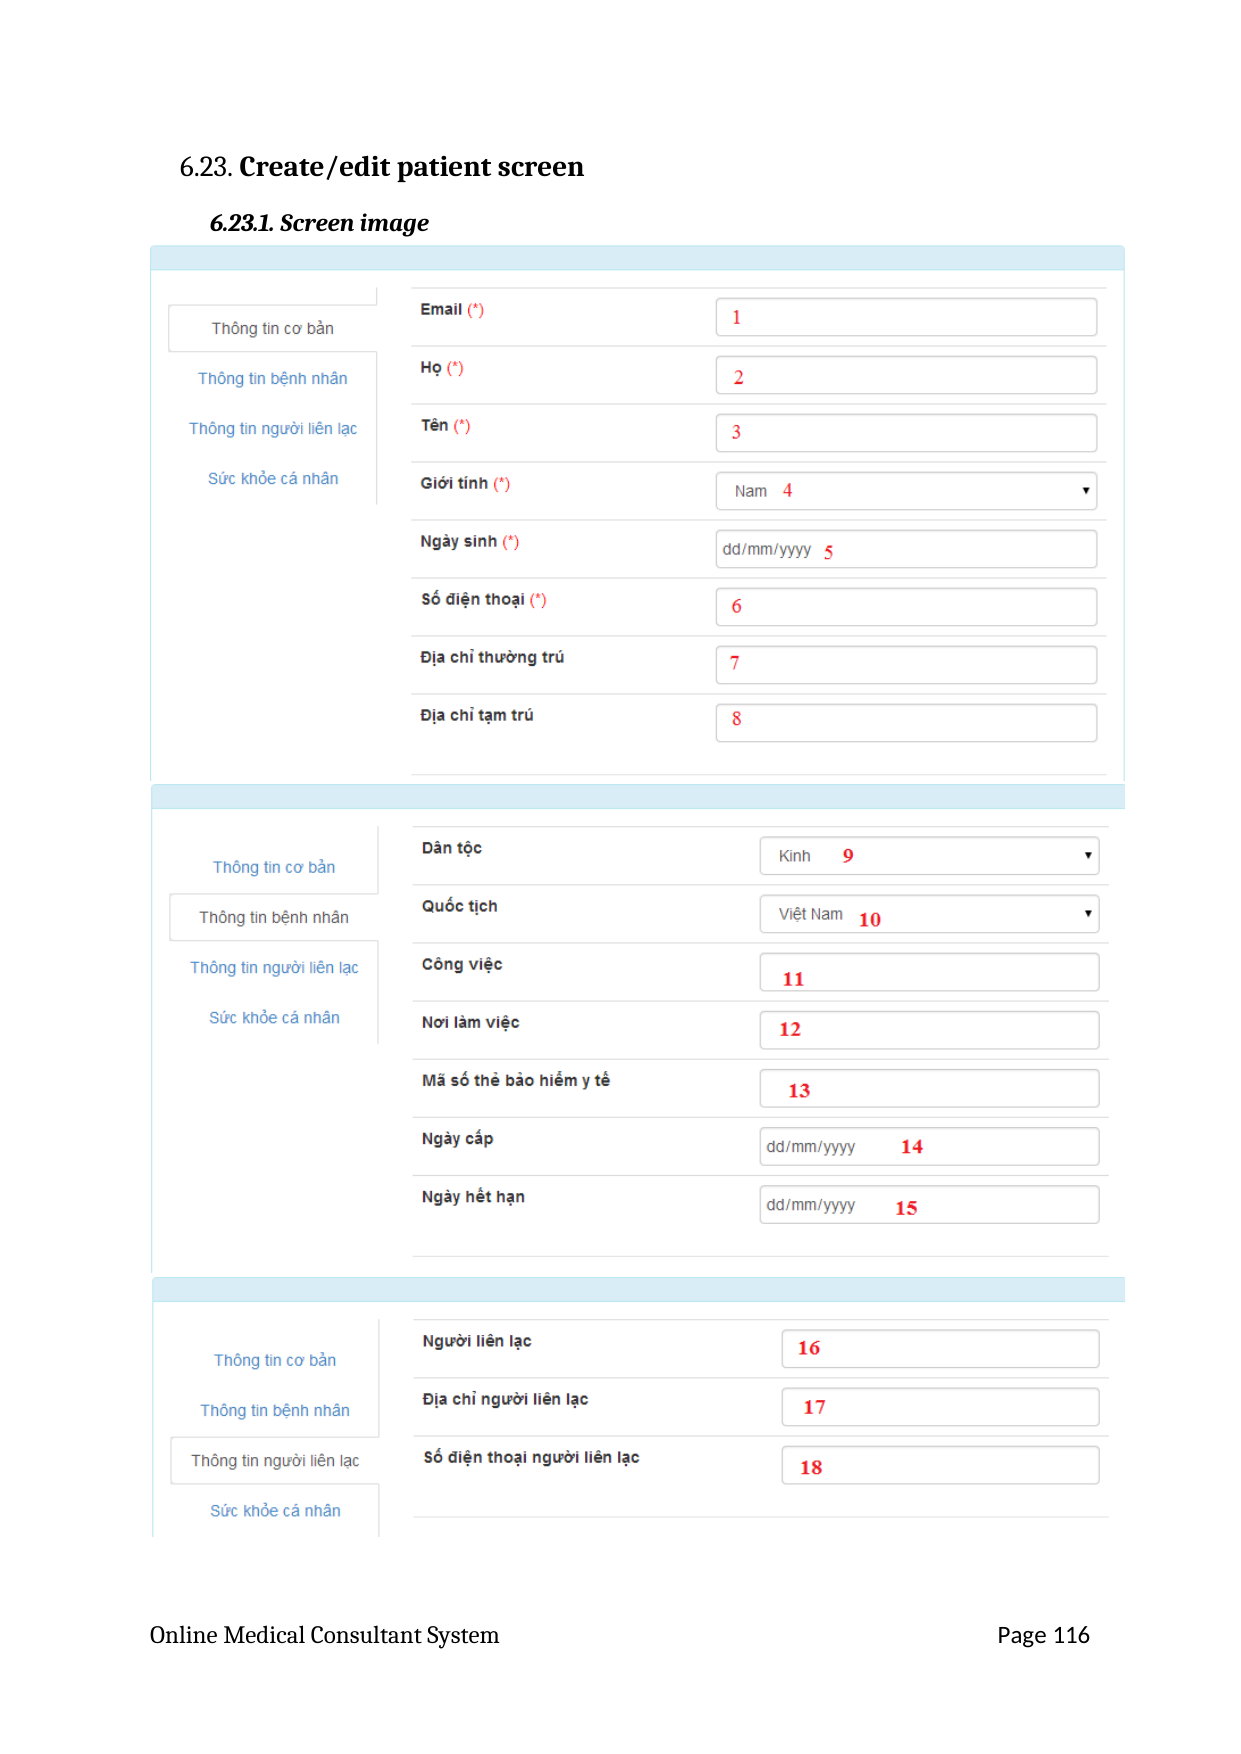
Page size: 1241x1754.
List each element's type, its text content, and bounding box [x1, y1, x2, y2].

subtitle Screen image [210, 209, 1090, 238]
subtitle Create/edit patient screen [180, 150, 1090, 183]
picture [150, 784, 1125, 1273]
picture [150, 242, 1125, 781]
picture [150, 1277, 1125, 1537]
